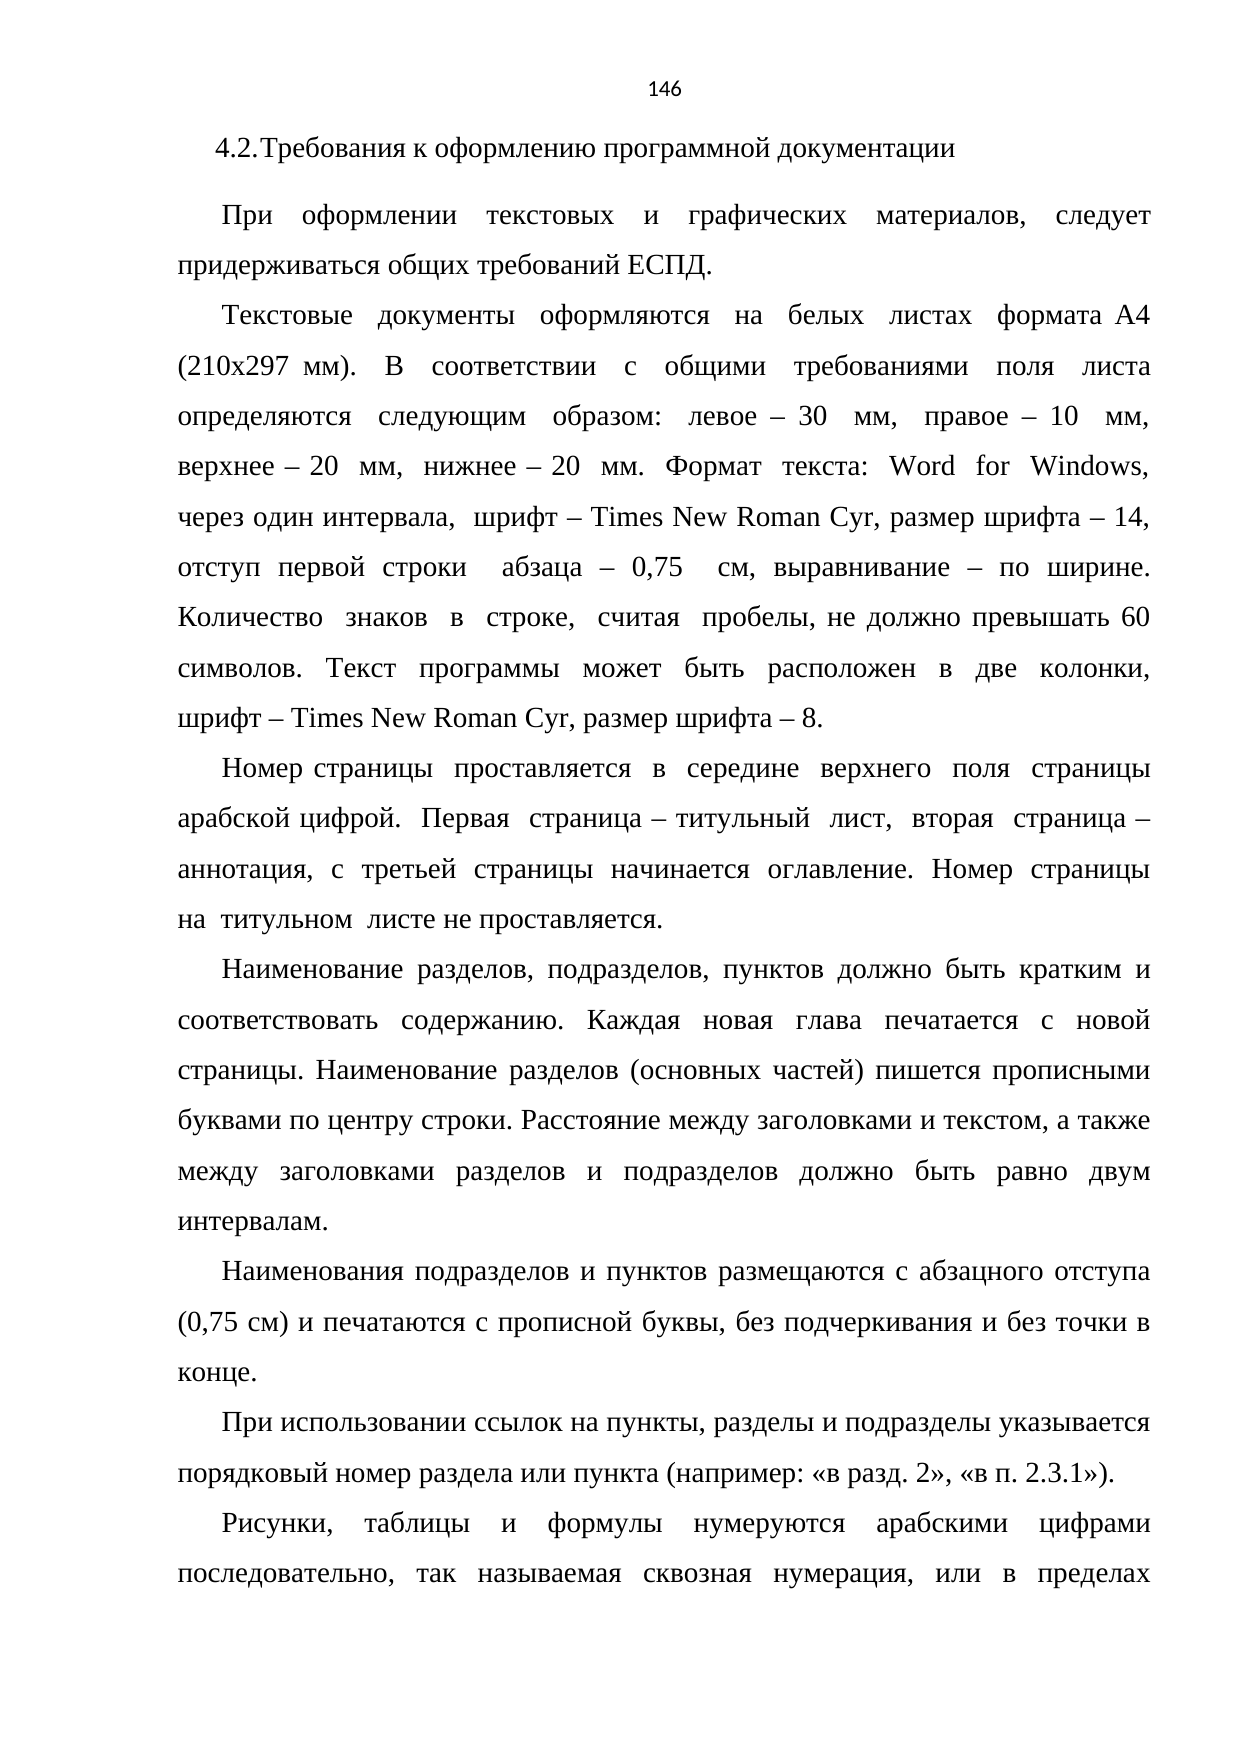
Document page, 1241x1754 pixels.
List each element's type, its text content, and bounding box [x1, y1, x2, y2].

text Текстовые документы оформляются на белых листах формата А4 (210х297 мм). В соответствии с общими требованиями поля листа определяются следующим образом: левое – 30 мм, правое – 10 мм, верхнее – 20 мм, нижнее – 20 мм. Формат текста: Word for Windows, через один интервала, шрифт – Times New Roman Cyr, размер шрифта – 14, отступ первой строки абзаца – 0,75 см, выравнивание – по ширине. Количество знаков в строке, считая пробелы, не должно превышать 60 символов. Текст программы может быть расположен в две колонки, шрифт – Times New Roman Cyr, размер шрифта – 8. [177, 297, 1152, 733]
text При использовании ссылок на пункты, разделы и подразделы указывается порядковый номер раздела или пункта (например: «в разд. 2», «в п. 2.3.1»). [177, 1404, 1152, 1488]
text Наименования подразделов и пунктов размещаются с абзацного отступа (0,75 см) и печатаются с прописной буквы, без подчеркивания и без точки в конце. [177, 1253, 1152, 1388]
text При оформлении текстовых и графических материалов, следует придерживаться общих требований ЕСПД. [177, 197, 1152, 281]
text Номер страницы проставляется в середине верхнего поля страницы арабской цифрой. Первая страница – титульный лист, вторая страница – аннотация, с третьей страницы начинается оглавление. Номер страницы на титульном листе не проставляется. [177, 750, 1152, 935]
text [177, 1505, 1152, 1589]
text Наименование разделов, подразделов, пунктов должно быть кратким и соответствовать содержанию. Каждая новая глава печатается с новой страницы. Наименование разделов (основных частей) пишется прописными буквами по центру строки. Расстояние между заголовками и текстом, а также между заголовками разделов и подразделов должно быть равно двум интервалам. [177, 952, 1152, 1237]
list Требования к оформлению программной документации [215, 130, 1152, 163]
